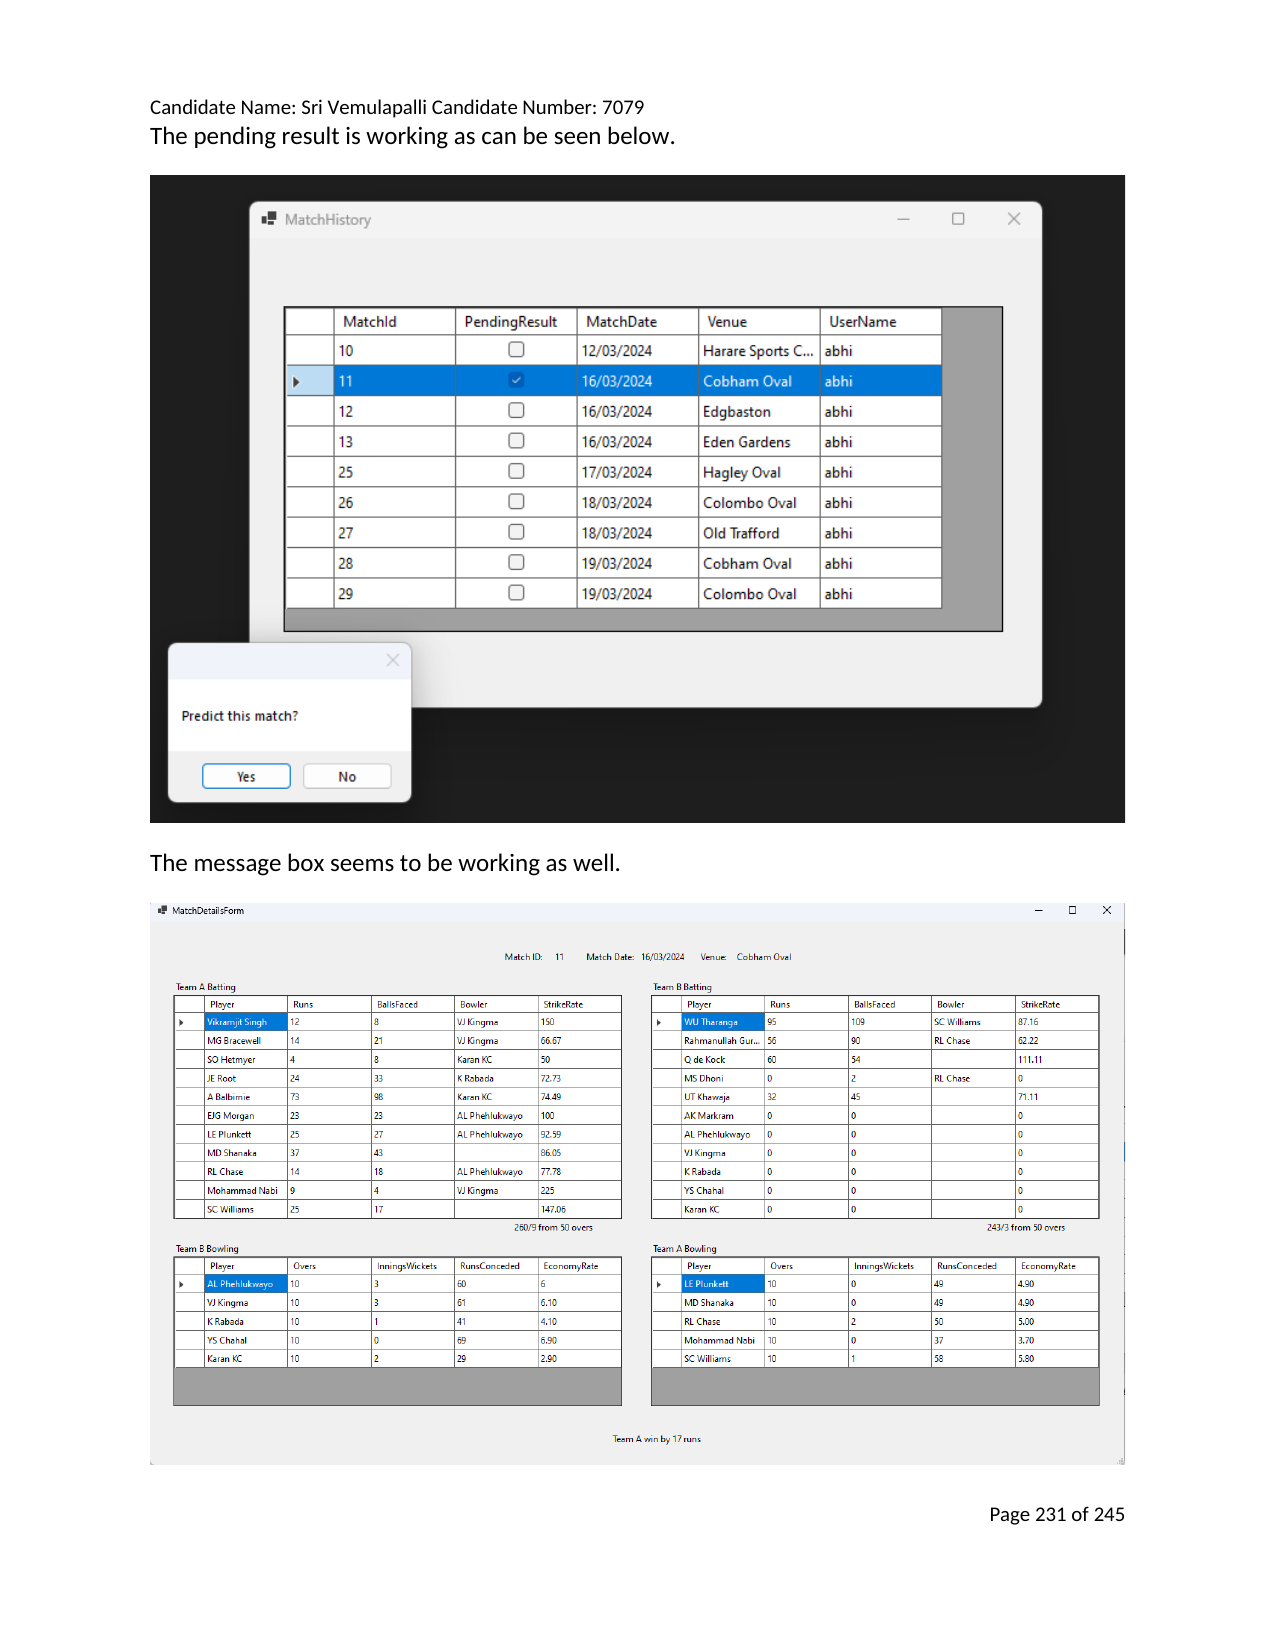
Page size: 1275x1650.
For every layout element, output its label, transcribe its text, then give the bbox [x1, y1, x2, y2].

picture [150, 175, 1125, 823]
text The pending result is working as can be seen below. [150, 120, 1125, 151]
text The message box seems to be working as well. [150, 848, 1125, 878]
picture [150, 903, 1125, 1465]
